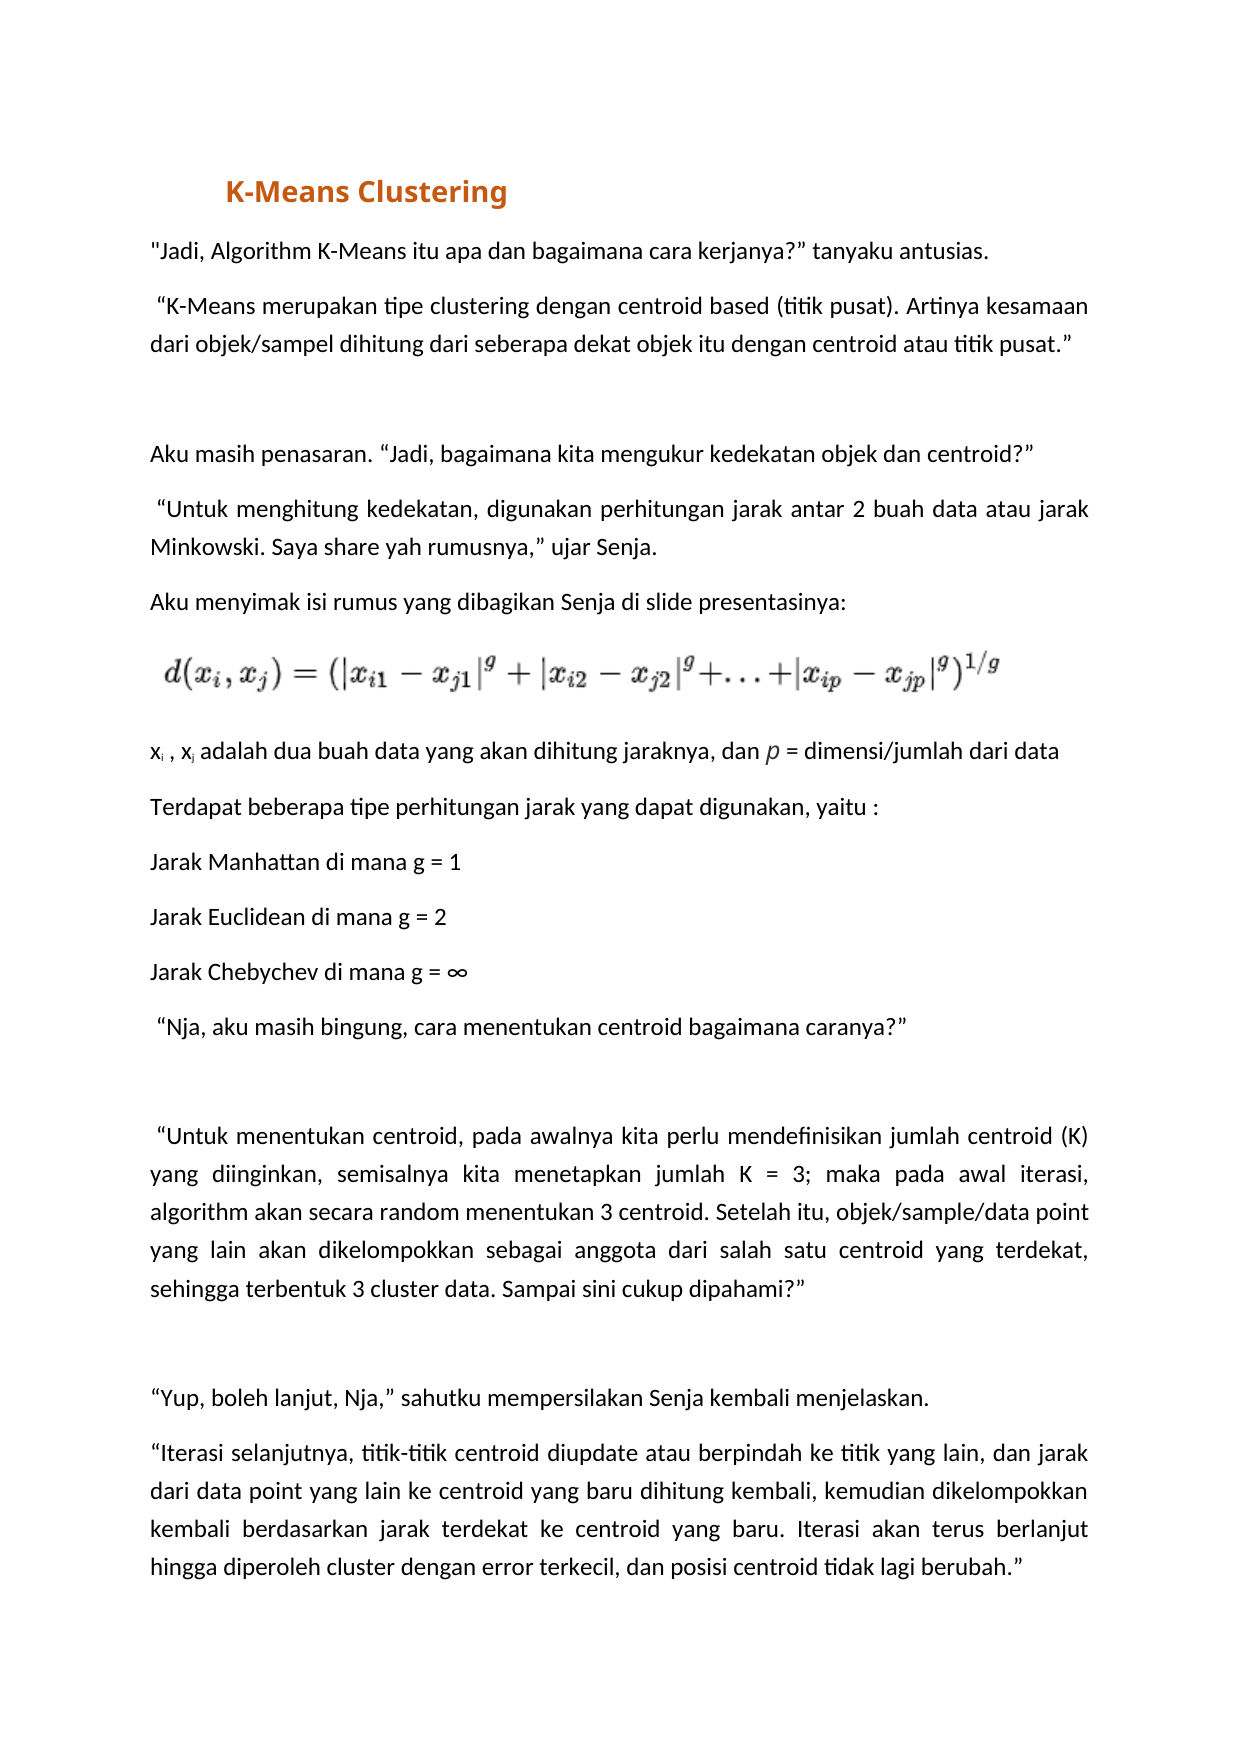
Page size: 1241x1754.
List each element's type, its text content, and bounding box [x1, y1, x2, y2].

text “Nja, aku masih bingung, cara menentukan centroid bagaimana caranya?” [150, 1011, 1090, 1041]
picture [150, 640, 1048, 708]
text “Untuk menghitung kedekatan, digunakan perhitungan jarak antar 2 buah data atau jarak Minkowski. Saya share yah rumusnya,” ujar Senja. [150, 493, 1090, 561]
text “Untuk menentukan centroid, pada awalnya kita perlu mendefinisikan jumlah centroid (K) yang diinginkan, semisalnya kita menetapkan jumlah K = 3; maka pada awal iterasi, algorithm akan secara random menentukan 3 centroid. Setelah itu, objek/sample/data point yang lain akan dikelompokkan sebagai anggota dari salah satu centroid yang terdekat, sehingga terbentuk 3 cluster data. Sampai sini cukup dipahami?” [150, 1120, 1090, 1303]
subtitle K-Means Clustering [225, 171, 1090, 211]
text xi , xj adalah dua buah data yang akan dihitung jaraknya, dan p = dimensi/jumlah dari data [150, 732, 1090, 766]
text “K-Means merupakan tipe clustering dengan centroid based (titik pusat). Artinya kesamaan dari objek/sampel dihitung dari seberapa dekat objek itu dengan centroid atau titik pusat.” [150, 290, 1090, 359]
text “Yup, boleh lanjut, Nja,” sahutku mempersilakan Senja kembali menjelaskan. [150, 1382, 1090, 1413]
text Terdapat beberapa tipe perhitungan jarak yang dapat digunakan, yaitu : [150, 791, 1090, 822]
text Jarak Manhattan di mana g = 1 [150, 846, 1090, 877]
text “Iterasi selanjutnya, titik-titik centroid diupdate atau berpindah ke titik yang lain, dan jarak dari data point yang lain ke centroid yang baru dihitung kembali, kemudian dikelompokkan kembali berdasarkan jarak terdekat ke centroid yang baru. Iterasi akan terus berlanjut hingga diperoleh cluster dengan error terkecil, dan posisi centroid tidak lagi berubah.” [150, 1437, 1090, 1582]
text "Jadi, Algorithm K-Means itu apa dan bagaimana cara kerjanya?” tanyaku antusias. [150, 236, 1090, 266]
text Aku masih penasaran. “Jadi, bagaimana kita mengukur kedekatan objek dan centroid?” [150, 438, 1090, 468]
text Jarak Euclidean di mana g = 2 [150, 901, 1090, 932]
text Jarak Chebychev di mana g = ∞ [150, 956, 1090, 986]
text Aku menyimak isi rumus yang dibagikan Senja di slide presentasinya: [150, 586, 1090, 616]
